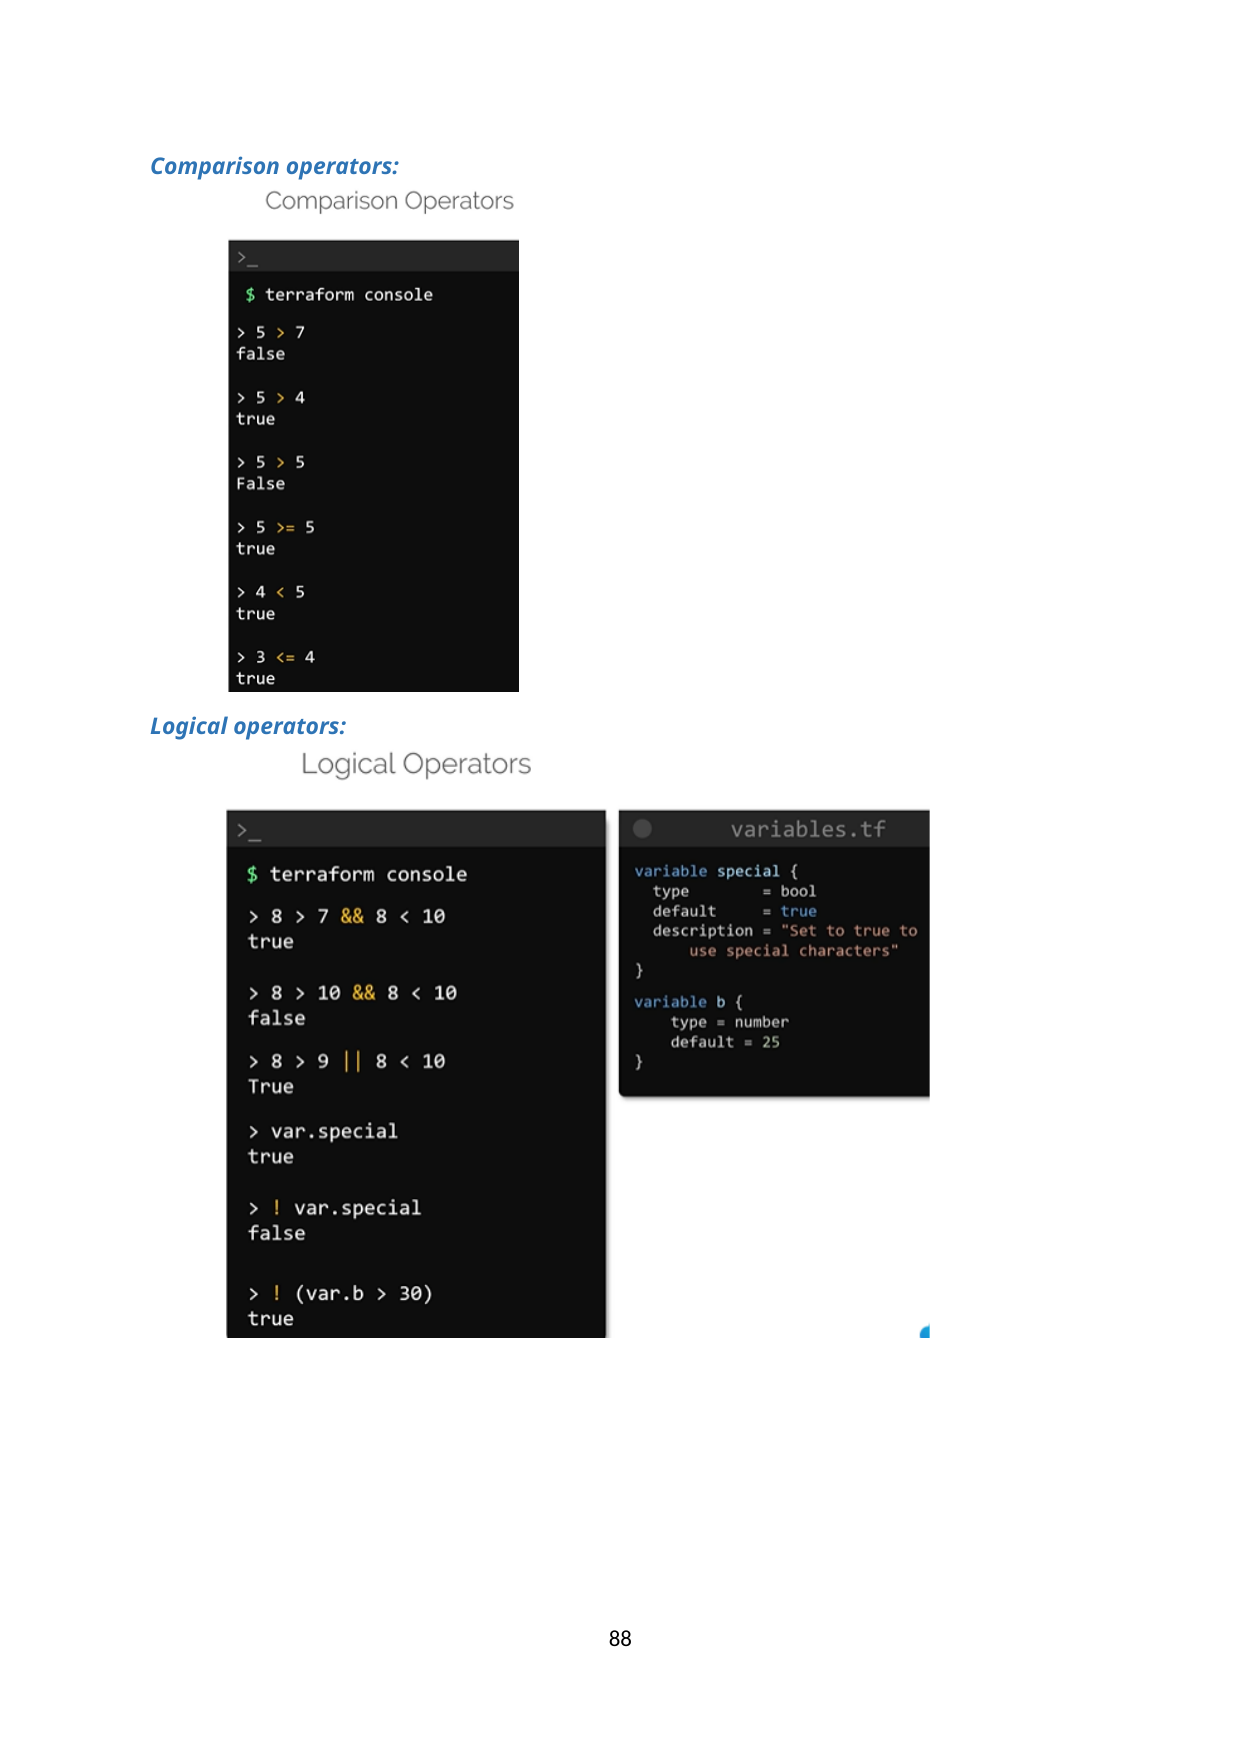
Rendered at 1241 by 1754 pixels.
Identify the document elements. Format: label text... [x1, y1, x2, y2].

picture [225, 183, 519, 692]
subtitle Logical operators: [150, 710, 1090, 741]
subtitle Comparison operators: [150, 150, 1090, 181]
picture [225, 743, 930, 1338]
